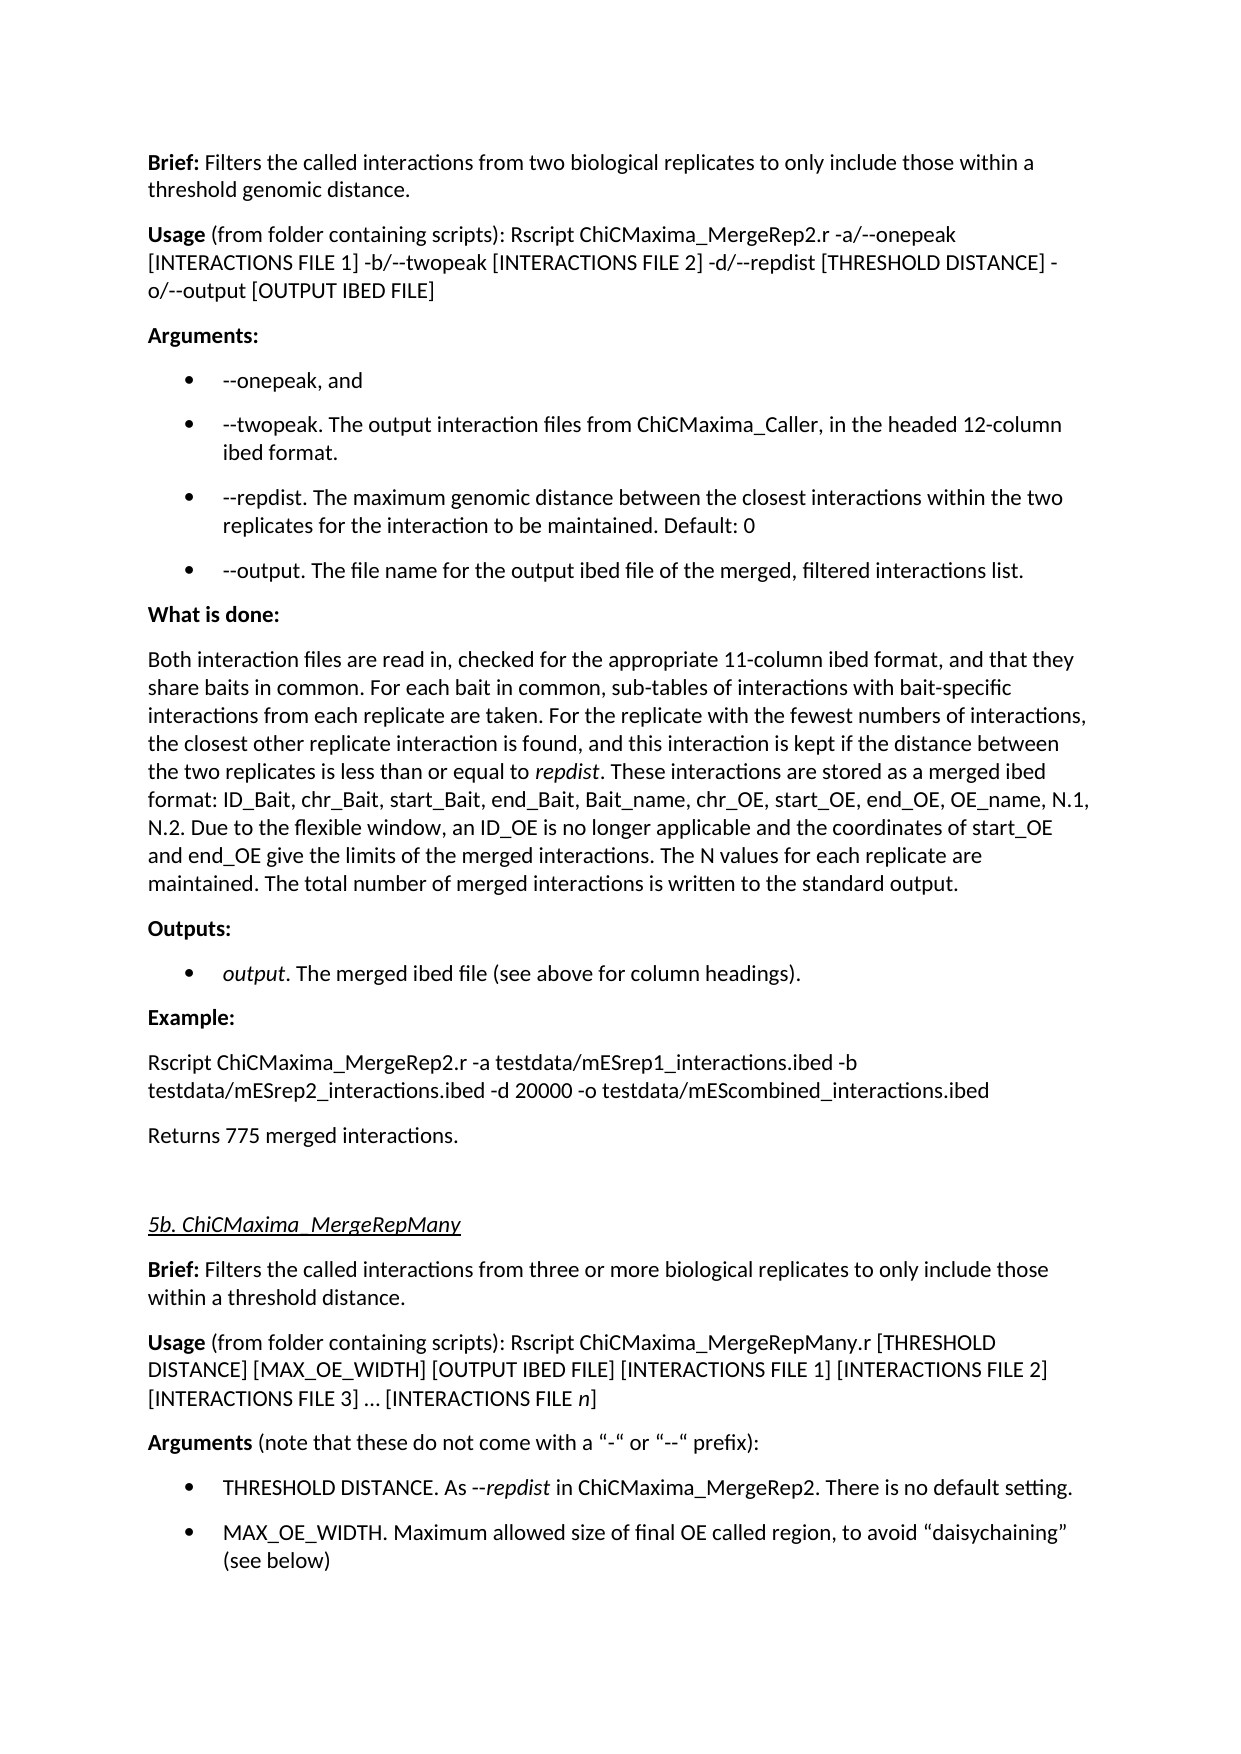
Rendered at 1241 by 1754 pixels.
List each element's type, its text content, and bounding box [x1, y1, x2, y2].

list Brief: Filters the called interactions from two biological replicates to only include those within a threshold genomic distance. [148, 148, 1093, 204]
list Brief: Filters the called interactions from three or more biological replicates to only include those within a threshold distance. [148, 1255, 1093, 1311]
list Usage (from folder containing scripts): Rscript ChiCMaxima_MergeRep2.r -a/--onepeak [INTERACTIONS FILE 1] -b/--twopeak [INTERACTIONS FILE 2] -d/--repdist [THRESHOLD DISTANCE] -o/--output [OUTPUT IBED FILE] [148, 220, 1093, 304]
text --twopeak. The output interaction files from ChiCMaxima_Caller, in the headed 12-column ibed format. [185, 410, 1093, 466]
text output. The merged ibed file (see above for column headings). [185, 959, 1093, 987]
text --onepeak, and [185, 366, 1093, 394]
list 5b. ChiCMaxima_MergeRepMany [148, 1210, 1093, 1238]
text MAX_OE_WIDTH. Maximum allowed size of final OE called region, to avoid “daisychaining” (see below) [185, 1518, 1093, 1574]
text --repdist. The maximum genomic distance between the closest interactions within the two replicates for the interaction to be maintained. Default: 0 [185, 483, 1093, 539]
list Outputs: [148, 914, 1093, 942]
list Both interaction files are read in, checked for the appropriate 11-column ibed format, and that they share baits in common. For each bait in common, sub-tables of interactions with bait-specific interactions from each replicate are taken. For the replicate with the fewest numbers of interactions, the closest other replicate interaction is found, and this interaction is kept if the distance between the two replicates is less than or equal to repdist. These interactions are stored as a merged ibed format: ID_Bait, chr_Bait, start_Bait, end_Bait, Bait_name, chr_OE, start_OE, end_OE, OE_name, N.1, N.2. Due to the flexible window, an ID_OE is no longer applicable and the coordinates of start_OE and end_OE give the limits of the merged interactions. The N values for each replicate are maintained. The total number of merged interactions is written to the standard output. [148, 645, 1093, 897]
text --output. The file name for the output ibed file of the merged, filtered interactions list. [185, 556, 1093, 584]
list Returns 775 merged interactions. [148, 1121, 1093, 1149]
list Arguments (note that these do not come with a “-“ or “--“ prefix): [148, 1428, 1093, 1456]
list Rscript ChiCMaxima_MergeRep2.r -a testdata/mESrep1_interactions.ibed -b testdata/mESrep2_interactions.ibed -d 20000 -o testdata/mEScombined_interactions.ibed [148, 1048, 1093, 1104]
list Example: [148, 1003, 1093, 1031]
list Usage (from folder containing scripts): Rscript ChiCMaxima_MergeRepMany.r [THRESHOLD DISTANCE] [MAX_OE_WIDTH] [OUTPUT IBED FILE] [INTERACTIONS FILE 1] [INTERACTIONS FILE 2] [INTERACTIONS FILE 3] … [INTERACTIONS FILE n] [148, 1328, 1093, 1412]
list Arguments: [148, 321, 1093, 349]
list What is done: [148, 601, 1093, 628]
text THRESHOLD DISTANCE. As --repdist in ChiCMaxima_MergeRep2. There is no default setting. [185, 1473, 1093, 1501]
